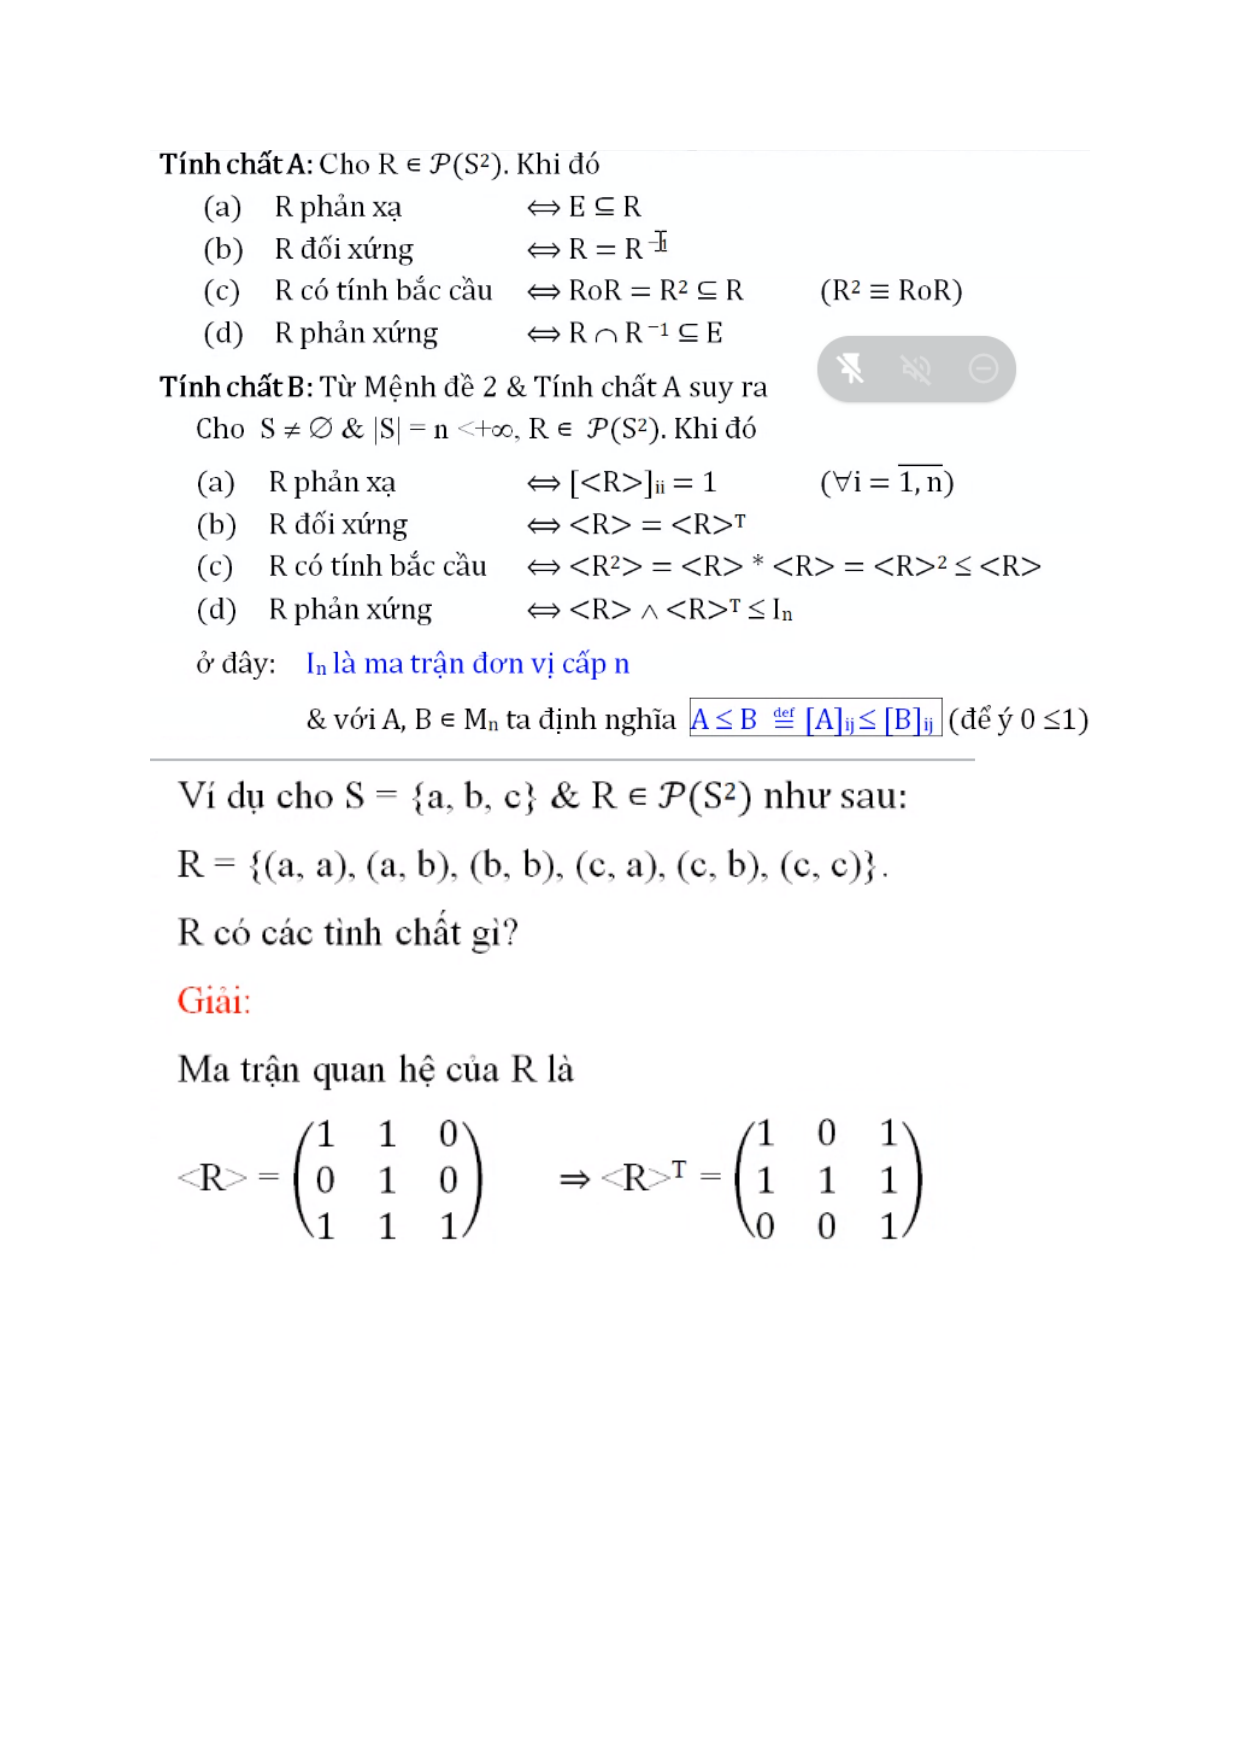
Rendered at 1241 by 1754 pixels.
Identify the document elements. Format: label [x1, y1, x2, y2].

picture [150, 758, 976, 1269]
picture [150, 150, 1091, 740]
